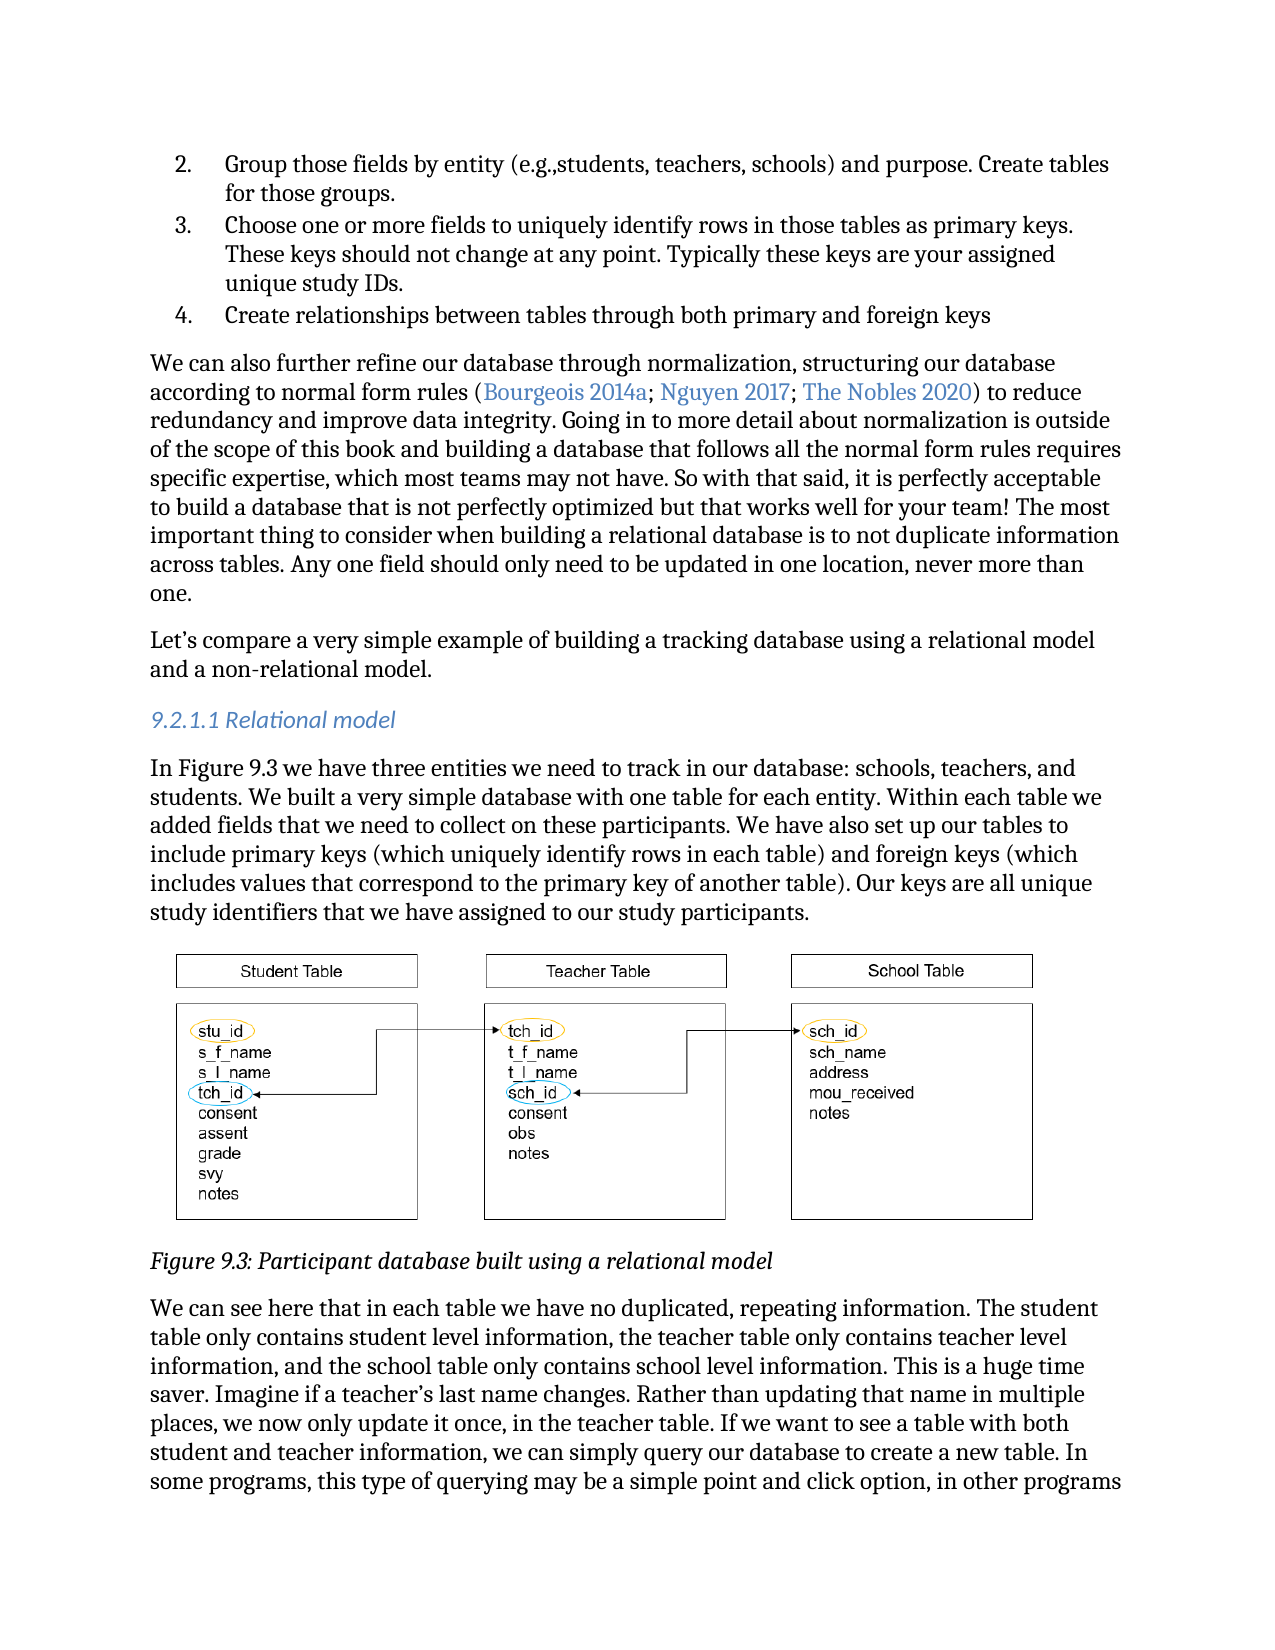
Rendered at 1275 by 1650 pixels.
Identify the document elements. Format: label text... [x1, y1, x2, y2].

text In Figure 9.3 we have three entities we need to track in our database: schools, teachers, and students. We built a very simple database with one table for each entity. Within each table we added fields that we need to collect on these participants. We have also set up our tables to include primary keys (which uniquely identify rows in each table) and foreign keys (which includes values that correspond to the primary key of another table). Our keys are all unique study identifiers that we have assigned to our study participants. [150, 754, 1125, 926]
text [150, 1294, 1125, 1495]
text We can also further refine our database through normalization, structuring our database according to normal form rules (Bourgeois 2014a; Nguyen 2017; The Nobles 2020) to reduce redundancy and improve data integrity. Going in to more detail about normalization is outside of the scope of this book and building a database that follows all the normal form rules requires specific expertise, which most teams may not have. So with that said, it is perfectly acceptable to build a database that is not perfectly optimized but that works well for your team! The most important thing to consider when building a relational database is to not duplicate information across tables. Any one field should only need to be updated in one location, never more than one. [150, 349, 1125, 607]
text Let’s compare a very simple example of building a tracking database using a relational model and a non-relational model. [150, 626, 1125, 684]
subtitle 9.2.1.1 Relational model [150, 704, 1125, 735]
text Figure 9.3: Participant database built using a relational model [150, 1247, 1125, 1275]
list Group those fields by entity (e.g.,students, teachers, schools) and purpose. Create tables for those groups. [175, 150, 1125, 207]
list Create relationships between tables through both primary and foreign keys [175, 301, 1125, 330]
list Choose one or more fields to uniquely identify rows in those tables as primary keys. These keys should not change at any point. Typically these keys are your assigned unique study IDs. [175, 211, 1125, 297]
picture [168, 945, 1044, 1226]
